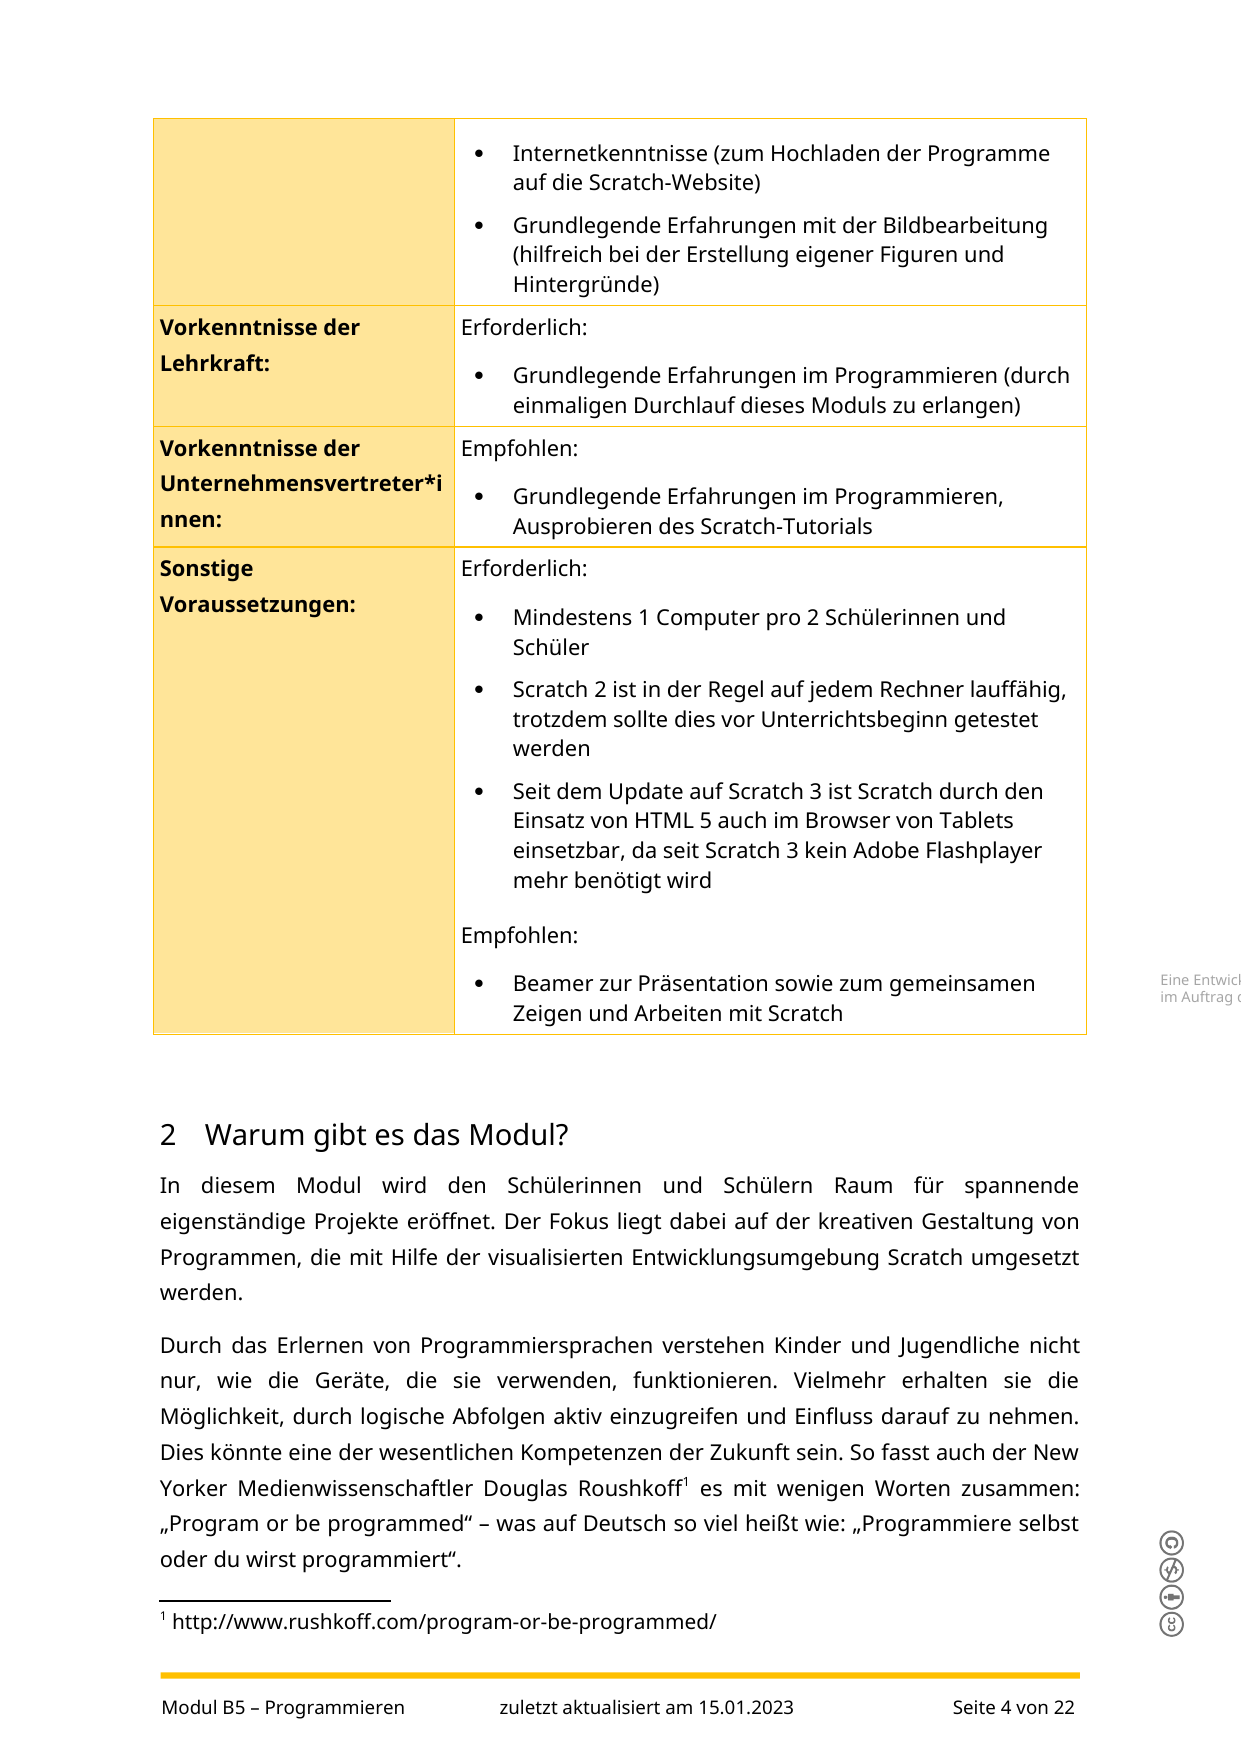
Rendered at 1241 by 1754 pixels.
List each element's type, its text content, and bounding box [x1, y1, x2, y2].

table_cell Erforderlich: Grundlegende Erfahrungen im Programmieren (durch einmaligen Durchlauf dieses Moduls zu erlangen) [455, 306, 1086, 426]
table_cell Sonstige Voraussetzungen: [154, 548, 454, 1033]
table_cell Vorkenntnisse der Unternehmensvertreter*innen: [154, 427, 454, 546]
text In diesem Modul wird den Schülerinnen und Schülern Raum für spannende eigenständige Projekte eröffnet. Der Fokus liegt dabei auf der kreativen Gestaltung von Programmen, die mit Hilfe der visualisierten Entwicklungsumgebung Scratch umgesetzt werden. [159, 1170, 1081, 1307]
table_cell Vorkenntnisse der Lehrkraft: [154, 306, 454, 426]
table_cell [154, 119, 454, 305]
table_cell Erforderlich: Mindestens 1 Computer pro 2 Schülerinnen und Schüler Scratch 2 ist in der Regel auf jedem Rechner lauffähig, trotzdem sollte dies vor Unterrichtsbeginn getestet werden Seit dem Update auf Scratch 3 ist Scratch durch den Einsatz von HTML 5 auch im Browser von Tablets einsetzbar, da seit Scratch 3 kein Adobe Flashplayer mehr benötigt wird Empfohlen: Beamer zur Präsentation sowie zum gemeinsamen Zeigen und Arbeiten mit Scratch [455, 548, 1086, 1033]
text Durch das Erlernen von Programmiersprachen verstehen Kinder und Jugendliche nicht nur, wie die Geräte, die sie verwenden, funktionieren. Vielmehr erhalten sie die Möglichkeit, durch logische Abfolgen aktiv einzugreifen und Einfluss darauf zu nehmen. Dies könnte eine der wesentlichen Kompetenzen der Zukunft sein. So fasst auch der New Yorker Medienwissenschaftler Douglas Roushkoff es mit wenigen Worten zusammen: „Program or be programmed“ – was auf Deutsch so viel heißt wie: „Programmiere selbst oder du wirst programmiert“. [159, 1330, 1081, 1574]
subtitle Warum gibt es das Modul? [159, 1114, 1081, 1153]
table_cell Empfohlen: Grundlegende Erfahrungen im Programmieren, Ausprobieren des Scratch-Tutorials [455, 427, 1086, 546]
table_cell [455, 119, 1086, 305]
